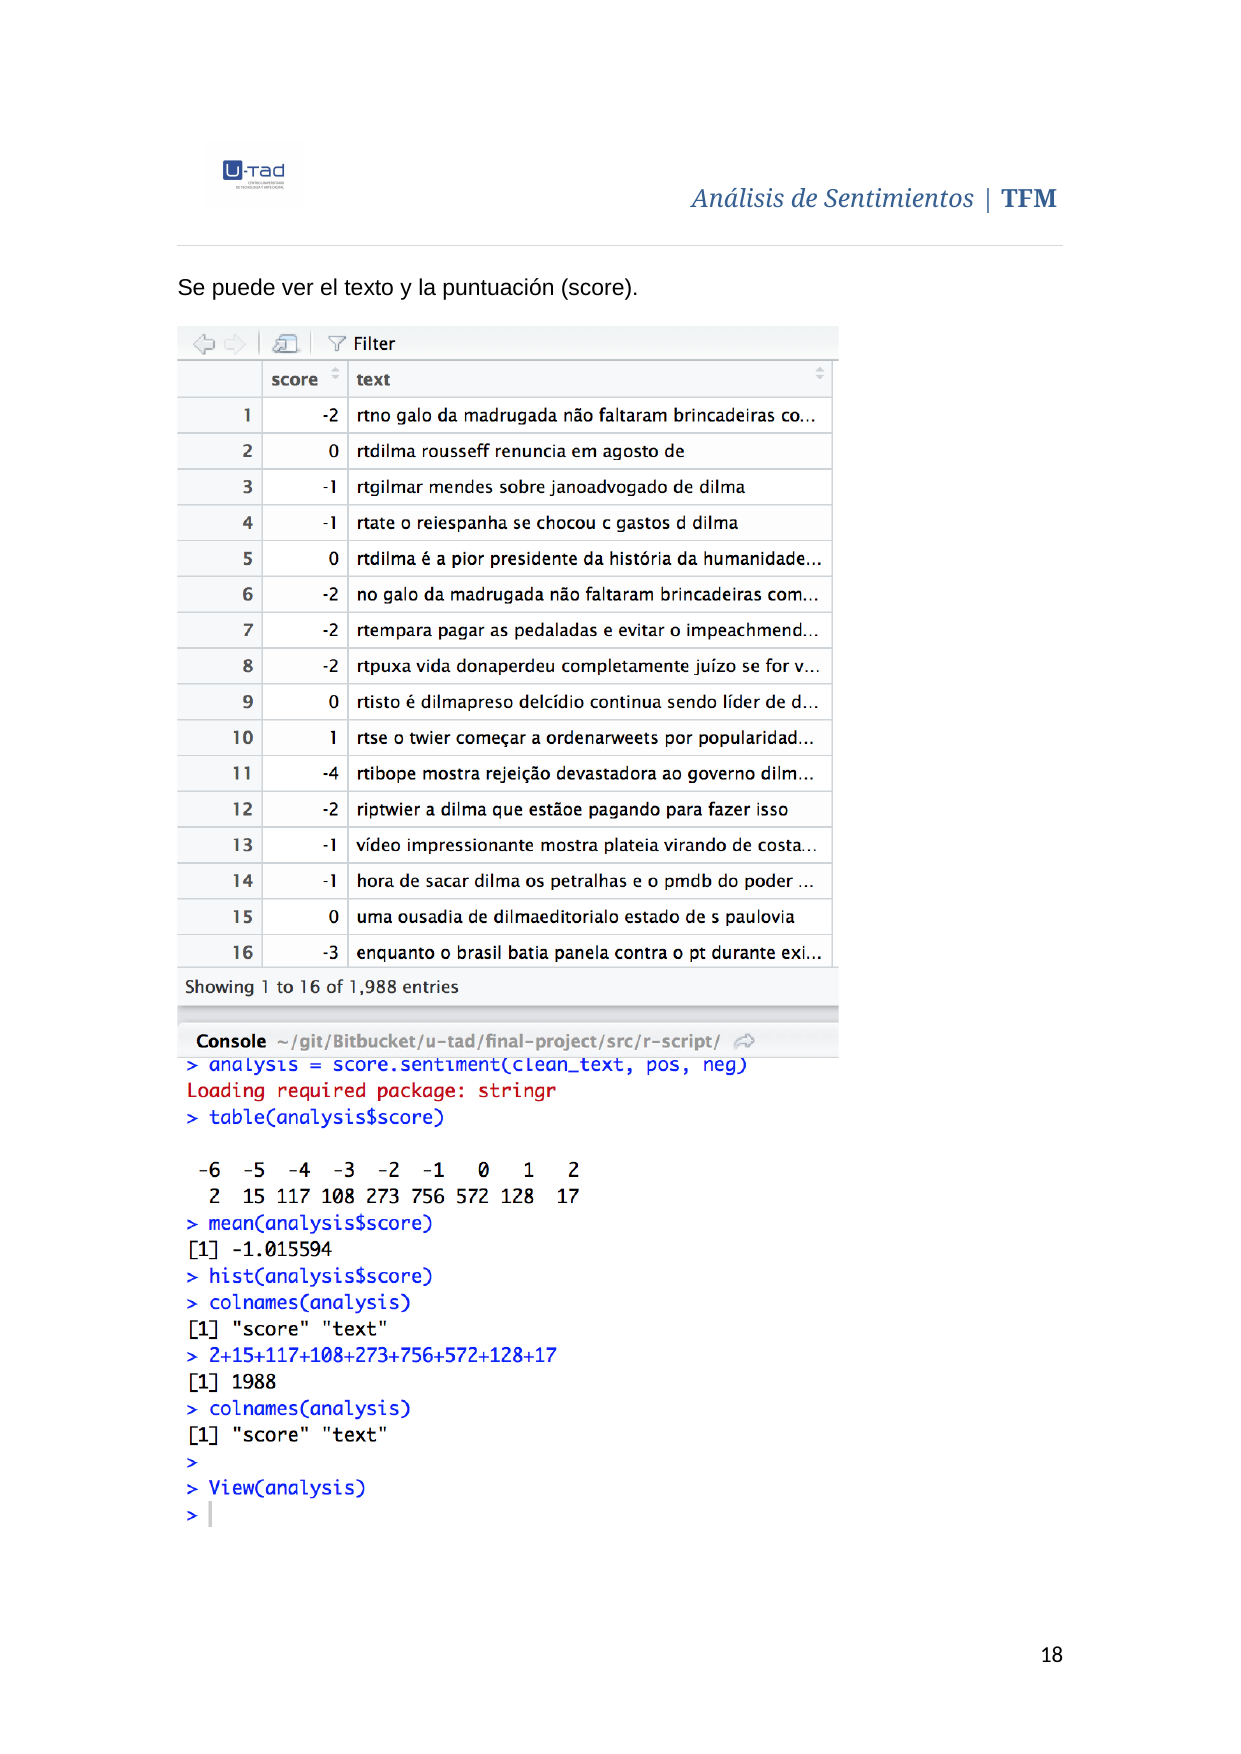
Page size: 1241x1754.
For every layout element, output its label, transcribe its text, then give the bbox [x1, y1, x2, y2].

picture [204, 141, 303, 208]
text Se puede ver el texto y la puntuación (score). [177, 274, 1063, 300]
picture [177, 326, 839, 1533]
